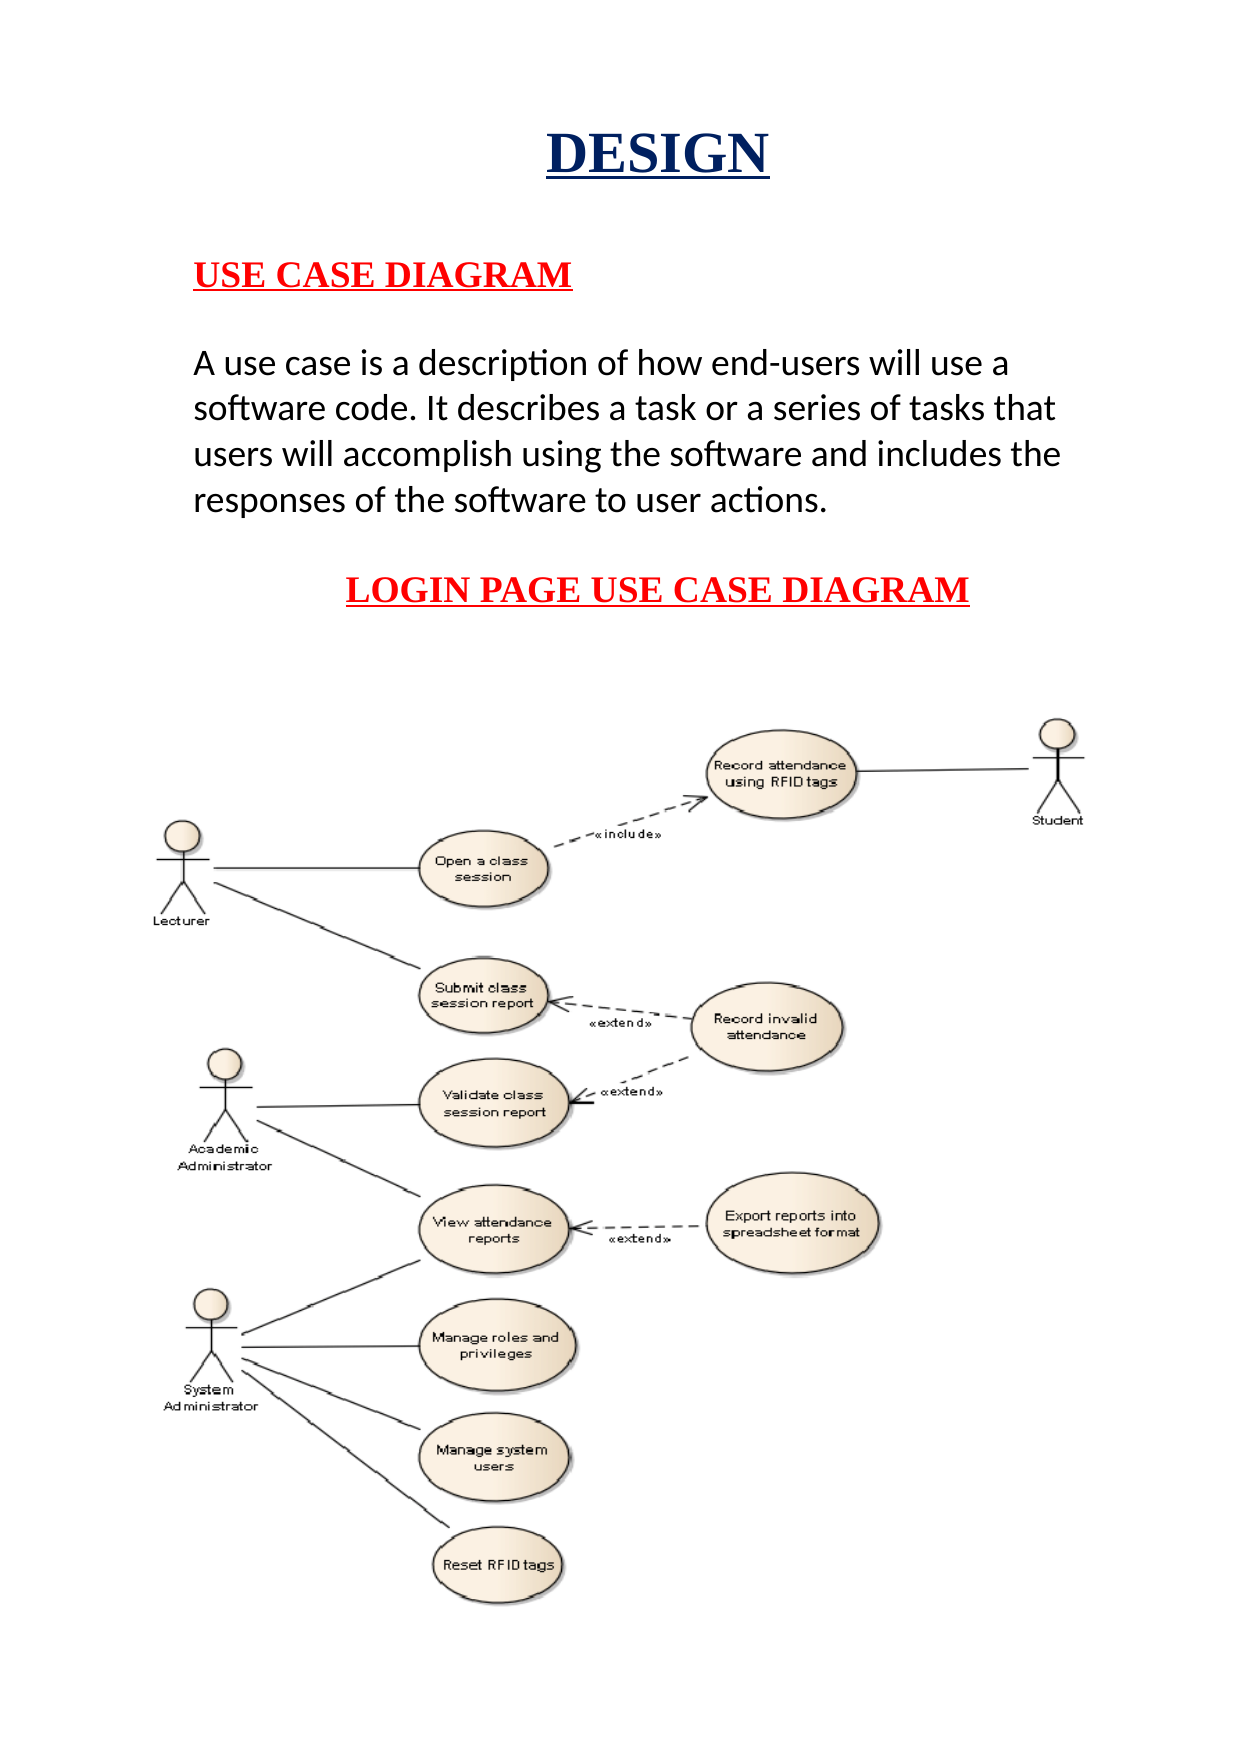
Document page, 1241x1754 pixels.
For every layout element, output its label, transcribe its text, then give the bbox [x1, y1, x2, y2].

list A use case is a description of how end-users will use a software code. It describes a task or a series of tasks that users will accomplish using the software and includes the responses of the software to user actions. [193, 338, 1122, 522]
list LOGIN PAGE USE CASE DIAGRAM [193, 568, 1122, 611]
list DESIGN [193, 118, 1122, 185]
picture [118, 697, 1122, 1625]
list USE CASE DIAGRAM [193, 252, 1122, 295]
